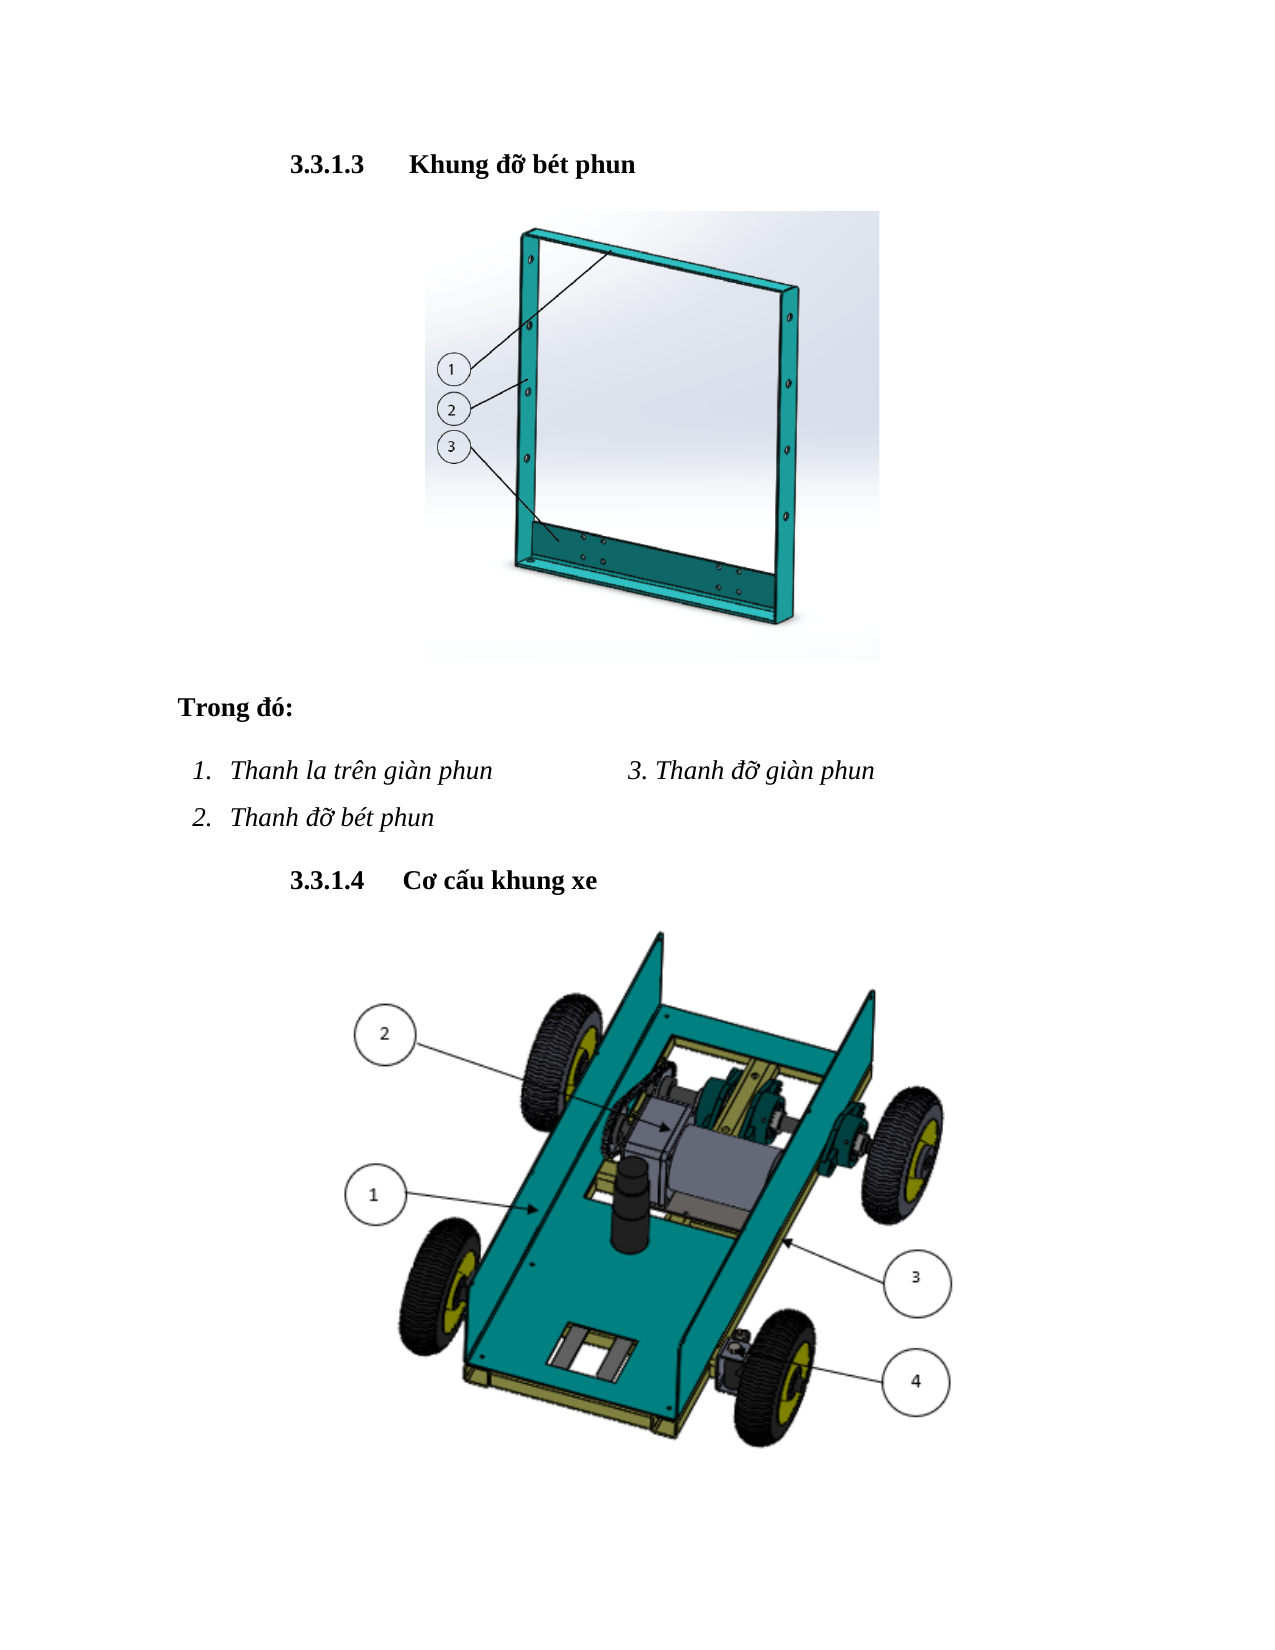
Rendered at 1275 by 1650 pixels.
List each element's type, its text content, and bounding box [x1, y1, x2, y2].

subtitle Cơ cấu khung xe [290, 864, 1127, 896]
picture [337, 910, 968, 1469]
list Thanh la trên giàn phun 3. Thanh đỡ giàn phun [192, 754, 1127, 786]
picture [425, 211, 880, 661]
list Thanh đỡ bét phun [192, 801, 1127, 832]
subtitle Khung đỡ bét phun [290, 148, 1127, 179]
